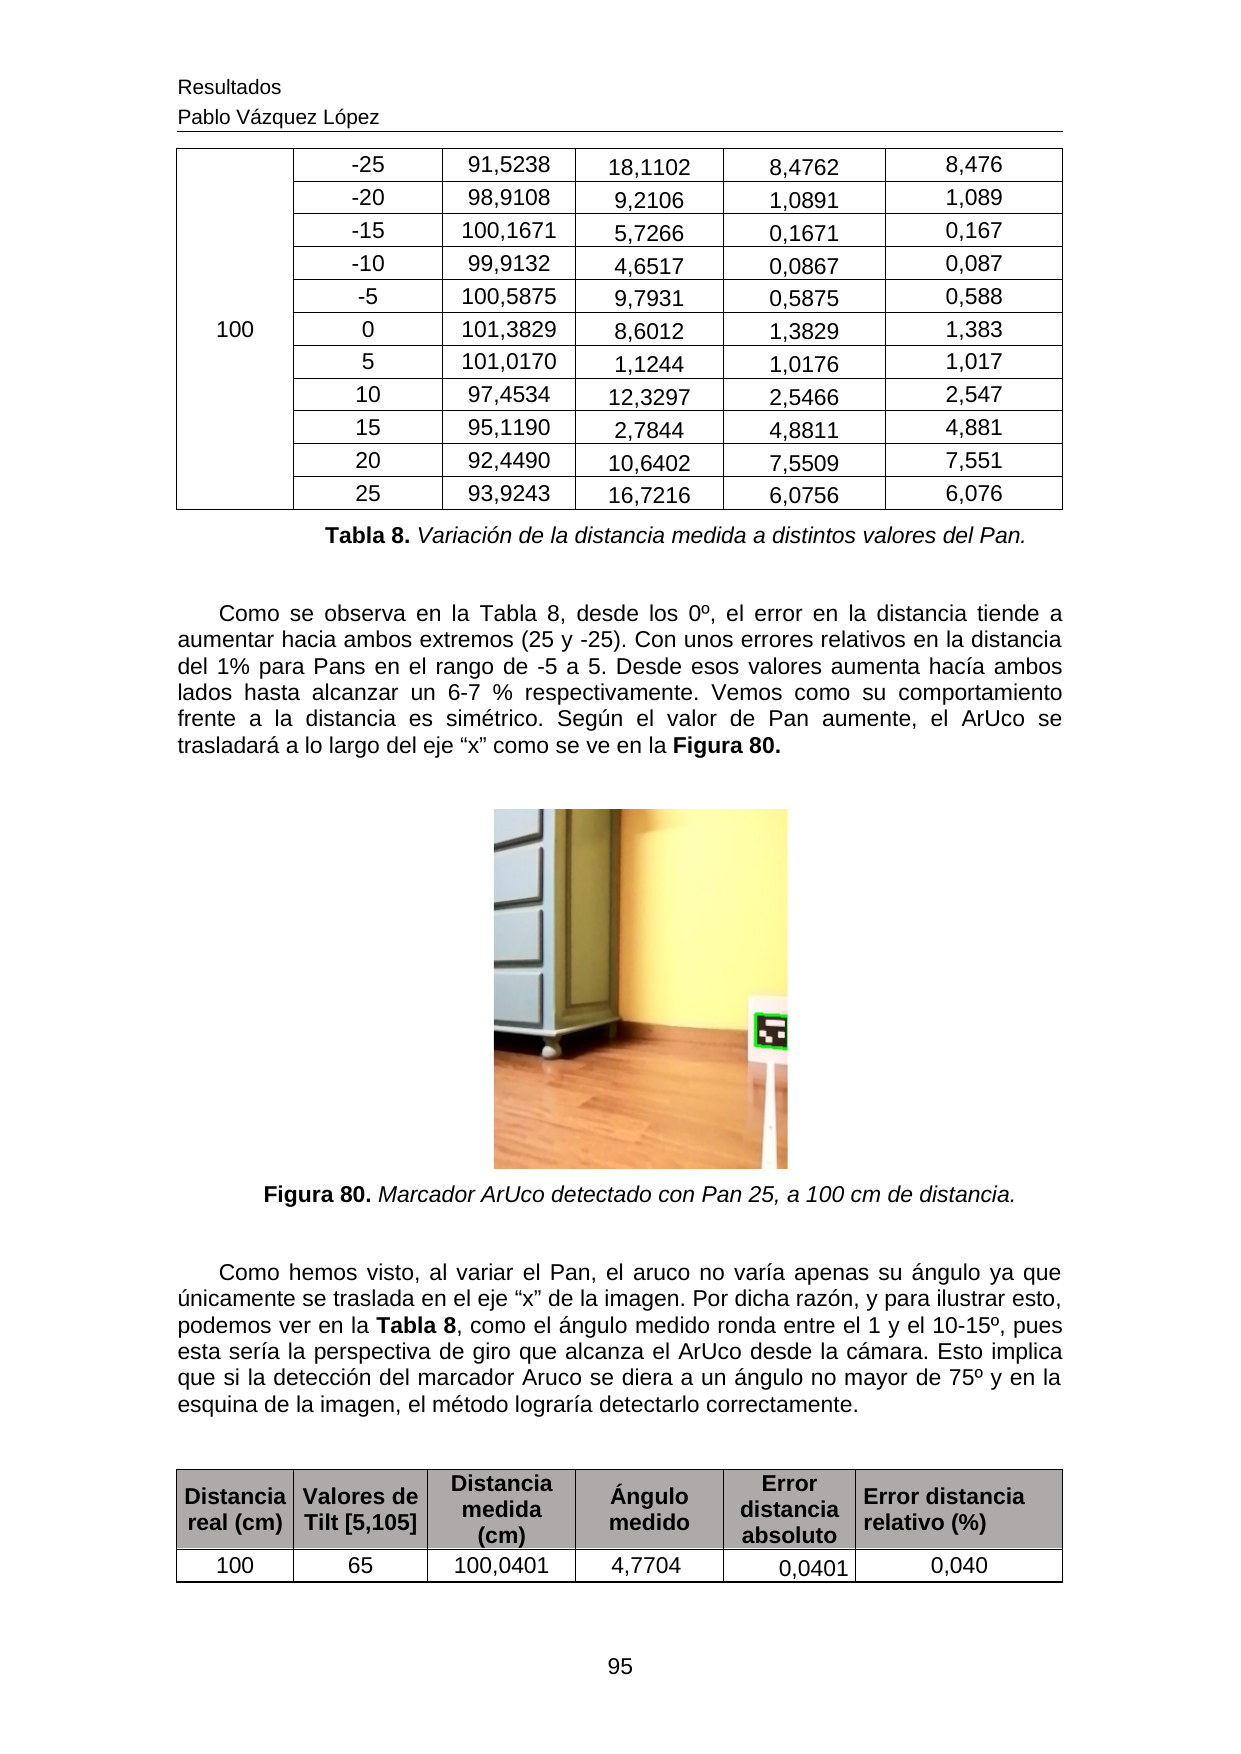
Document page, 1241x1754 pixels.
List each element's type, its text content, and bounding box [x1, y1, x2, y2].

picture [493, 809, 788, 1169]
text Como se observa en la Tabla 8, desde los 0º, el error en la distancia tiende a aumentar hacia ambos extremos (25 y -25). Con unos errores relativos en la distancia del 1% para Pans en el rango de -5 a 5. Desde esos valores aumenta hacía ambos lados hasta alcanzar un 6-7 % respectivamente. Vemos como su comportamiento frente a la distancia es simétrico. Según el valor de Pan aumente, el ArUco se trasladará a lo largo del eje “x” como se ve en la Figura 80. [177, 600, 1063, 758]
table_cell 65 [294, 1550, 427, 1581]
table_cell -25 [294, 149, 442, 181]
table_cell 4,881 [886, 411, 1062, 443]
table_cell 8,4762 [724, 149, 885, 181]
table_cell 91,5238 [443, 149, 575, 181]
table_header Valores de Tilt [5,105] [294, 1470, 427, 1548]
table_cell 101,3829 [443, 313, 575, 344]
table_cell 100,1671 [443, 214, 575, 246]
table_cell 7,5509 [724, 444, 885, 476]
table_cell 1,017 [886, 346, 1062, 377]
table_cell 95,1190 [443, 411, 575, 443]
table_cell 10 [294, 379, 442, 410]
table_cell 6,0756 [724, 477, 885, 509]
table_cell 4,6517 [576, 247, 723, 279]
table_cell 0,167 [886, 214, 1062, 246]
table_cell 25 [294, 477, 442, 509]
table_cell 18,1102 [576, 149, 723, 181]
table_cell 101,0170 [443, 346, 575, 377]
table_header Error distancia relativo (%) [856, 1470, 1062, 1548]
table_cell 100 [177, 1550, 293, 1581]
table_cell 5,7266 [576, 214, 723, 246]
text Como hemos visto, al variar el Pan, el aruco no varía apenas su ángulo ya que únicamente se traslada en el eje “x” de la imagen. Por dicha razón, y para ilustrar esto, podemos ver en la Tabla 8, como el ángulo medido ronda entre el 1 y el 10-15º, pues esta sería la perspectiva de giro que alcanza el ArUco desde la cámara. Esto implica que si la detección del marcador Aruco se diera a un ángulo no mayor de 75º y en la esquina de la imagen, el método lograría detectarlo correctamente. [177, 1259, 1063, 1417]
table_cell 0,1671 [724, 214, 885, 246]
table_cell 8,476 [886, 149, 1062, 181]
table_cell 98,9108 [443, 182, 575, 213]
table_header Ángulo medido [576, 1470, 723, 1548]
table_cell 0,0401 [724, 1550, 855, 1581]
table_cell 4,7704 [576, 1550, 723, 1581]
table_cell -20 [294, 182, 442, 213]
table_cell 5 [294, 346, 442, 377]
table_cell 4,8811 [724, 411, 885, 443]
table_cell 1,3829 [724, 313, 885, 344]
table_cell -10 [294, 247, 442, 279]
table_cell 0,040 [856, 1550, 1062, 1581]
text Figura 80. Marcador ArUco detectado con Pan 25, a 100 cm de distancia. [177, 1181, 1063, 1208]
table_header Distancia real (cm) [177, 1470, 293, 1548]
table_cell 9,2106 [576, 182, 723, 213]
table_cell 12,3297 [576, 379, 723, 410]
table_cell 20 [294, 444, 442, 476]
table_cell 2,547 [886, 379, 1062, 410]
table_cell 7,551 [886, 444, 1062, 476]
table_cell 10,6402 [576, 444, 723, 476]
table_header Distancia medida (cm) [428, 1470, 575, 1548]
table_cell 97,4534 [443, 379, 575, 410]
table_cell 6,076 [886, 477, 1062, 509]
table_cell 16,7216 [576, 477, 723, 509]
table_cell 100,0401 [428, 1550, 575, 1581]
table_cell 1,0176 [724, 346, 885, 377]
table_cell 9,7931 [576, 280, 723, 312]
table_cell 92,4490 [443, 444, 575, 476]
table_cell -15 [294, 214, 442, 246]
table_cell -5 [294, 280, 442, 312]
table_cell 100 [177, 149, 293, 509]
table_cell 99,9132 [443, 247, 575, 279]
table_cell 0,588 [886, 280, 1062, 312]
table_cell 0,5875 [724, 280, 885, 312]
text Tabla 8. Variación de la distancia medida a distintos valores del Pan. [177, 522, 1063, 548]
table_cell 0,087 [886, 247, 1062, 279]
table_cell 93,9243 [443, 477, 575, 509]
table_cell 15 [294, 411, 442, 443]
table_cell 100,5875 [443, 280, 575, 312]
table_cell 0,0867 [724, 247, 885, 279]
table_cell 2,5466 [724, 379, 885, 410]
table_cell 0 [294, 313, 442, 344]
table_cell 2,7844 [576, 411, 723, 443]
table_cell 1,089 [886, 182, 1062, 213]
table_cell 1,0891 [724, 182, 885, 213]
table_cell 1,383 [886, 313, 1062, 344]
table_cell 1,1244 [576, 346, 723, 377]
table_cell 8,6012 [576, 313, 723, 344]
table_header Error distancia absoluto [724, 1470, 855, 1548]
